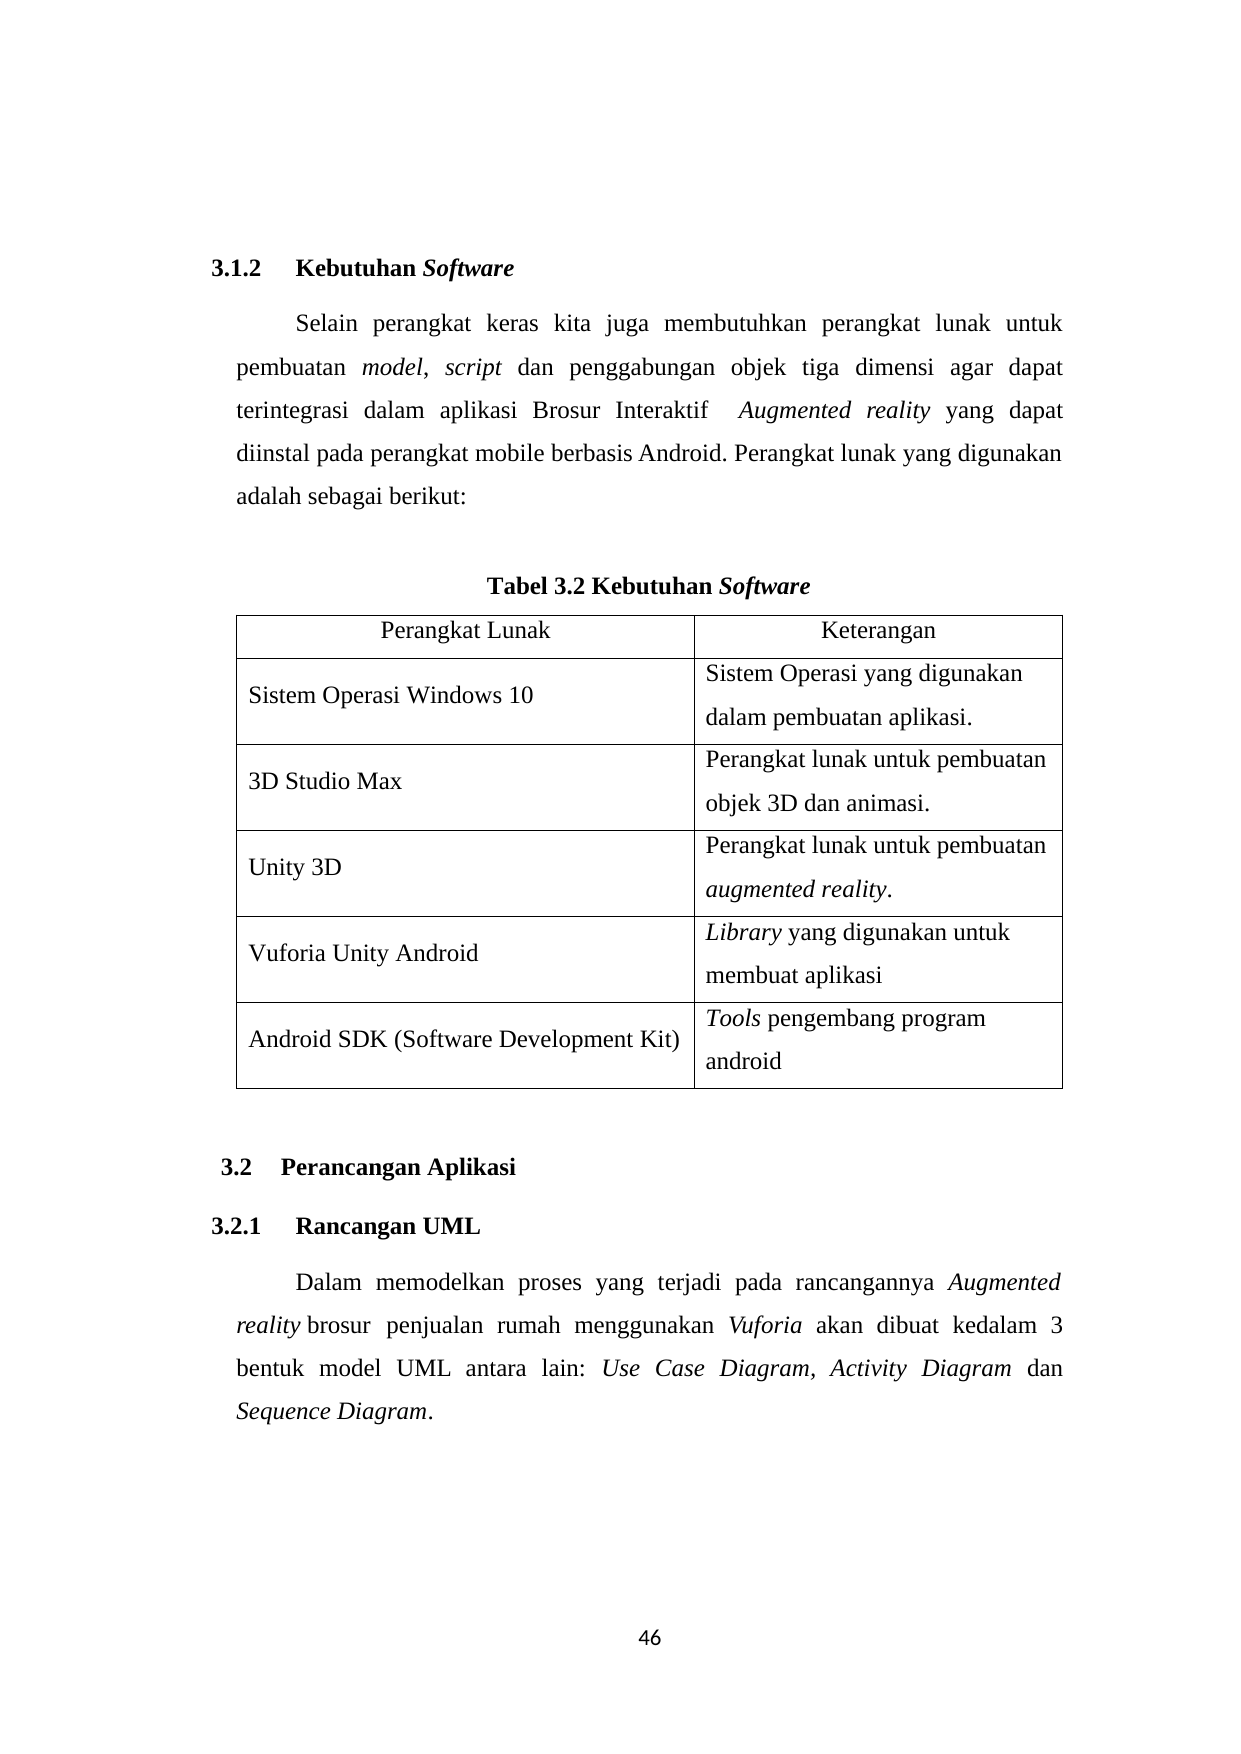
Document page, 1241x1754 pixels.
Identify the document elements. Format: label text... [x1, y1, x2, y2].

text Selain perangkat keras kita juga membutuhkan perangkat lunak untuk pembuatan model, script dan penggabungan objek tiga dimensi agar dapat terintegrasi dalam aplikasi Brosur Interaktif Augmented reality yang dapat diinstal pada perangkat mobile berbasis Android. Perangkat lunak yang digunakan adalah sebagai berikut: [236, 308, 1063, 510]
table_cell Sistem Operasi Windows 10 [237, 659, 694, 743]
subtitle Tabel 3.2 Kebutuhan Software [236, 571, 1063, 600]
subtitle Rancangan UML [236, 1211, 1063, 1240]
table_cell Perangkat lunak untuk pembuatan augmented reality. [695, 831, 1062, 916]
table_cell Tools pengembang program android [695, 1003, 1062, 1088]
table_cell Android SDK (Software Development Kit) [237, 1003, 694, 1088]
table_cell Unity 3D [237, 831, 694, 916]
subtitle Perancangan Aplikasi [236, 1152, 1063, 1180]
subtitle Kebutuhan Software [236, 253, 1063, 282]
table_cell Perangkat lunak untuk pembuatan objek 3D dan animasi. [695, 745, 1062, 829]
table_cell Library yang digunakan untuk membuat aplikasi [695, 917, 1062, 1002]
table_cell Vuforia Unity Android [237, 917, 694, 1002]
table_cell Sistem Operasi yang digunakan dalam pembuatan aplikasi. [695, 659, 1062, 743]
table_header Perangkat Lunak [237, 616, 694, 657]
table_cell 3D Studio Max [237, 745, 694, 829]
text Dalam memodelkan proses yang terjadi pada rancangannya Augmented reality brosur penjualan rumah menggunakan Vuforia akan dibuat kedalam 3 bentuk model UML antara lain: Use Case Diagram, Activity Diagram dan Sequence Diagram. [236, 1267, 1063, 1425]
table_header Keterangan [695, 616, 1062, 657]
